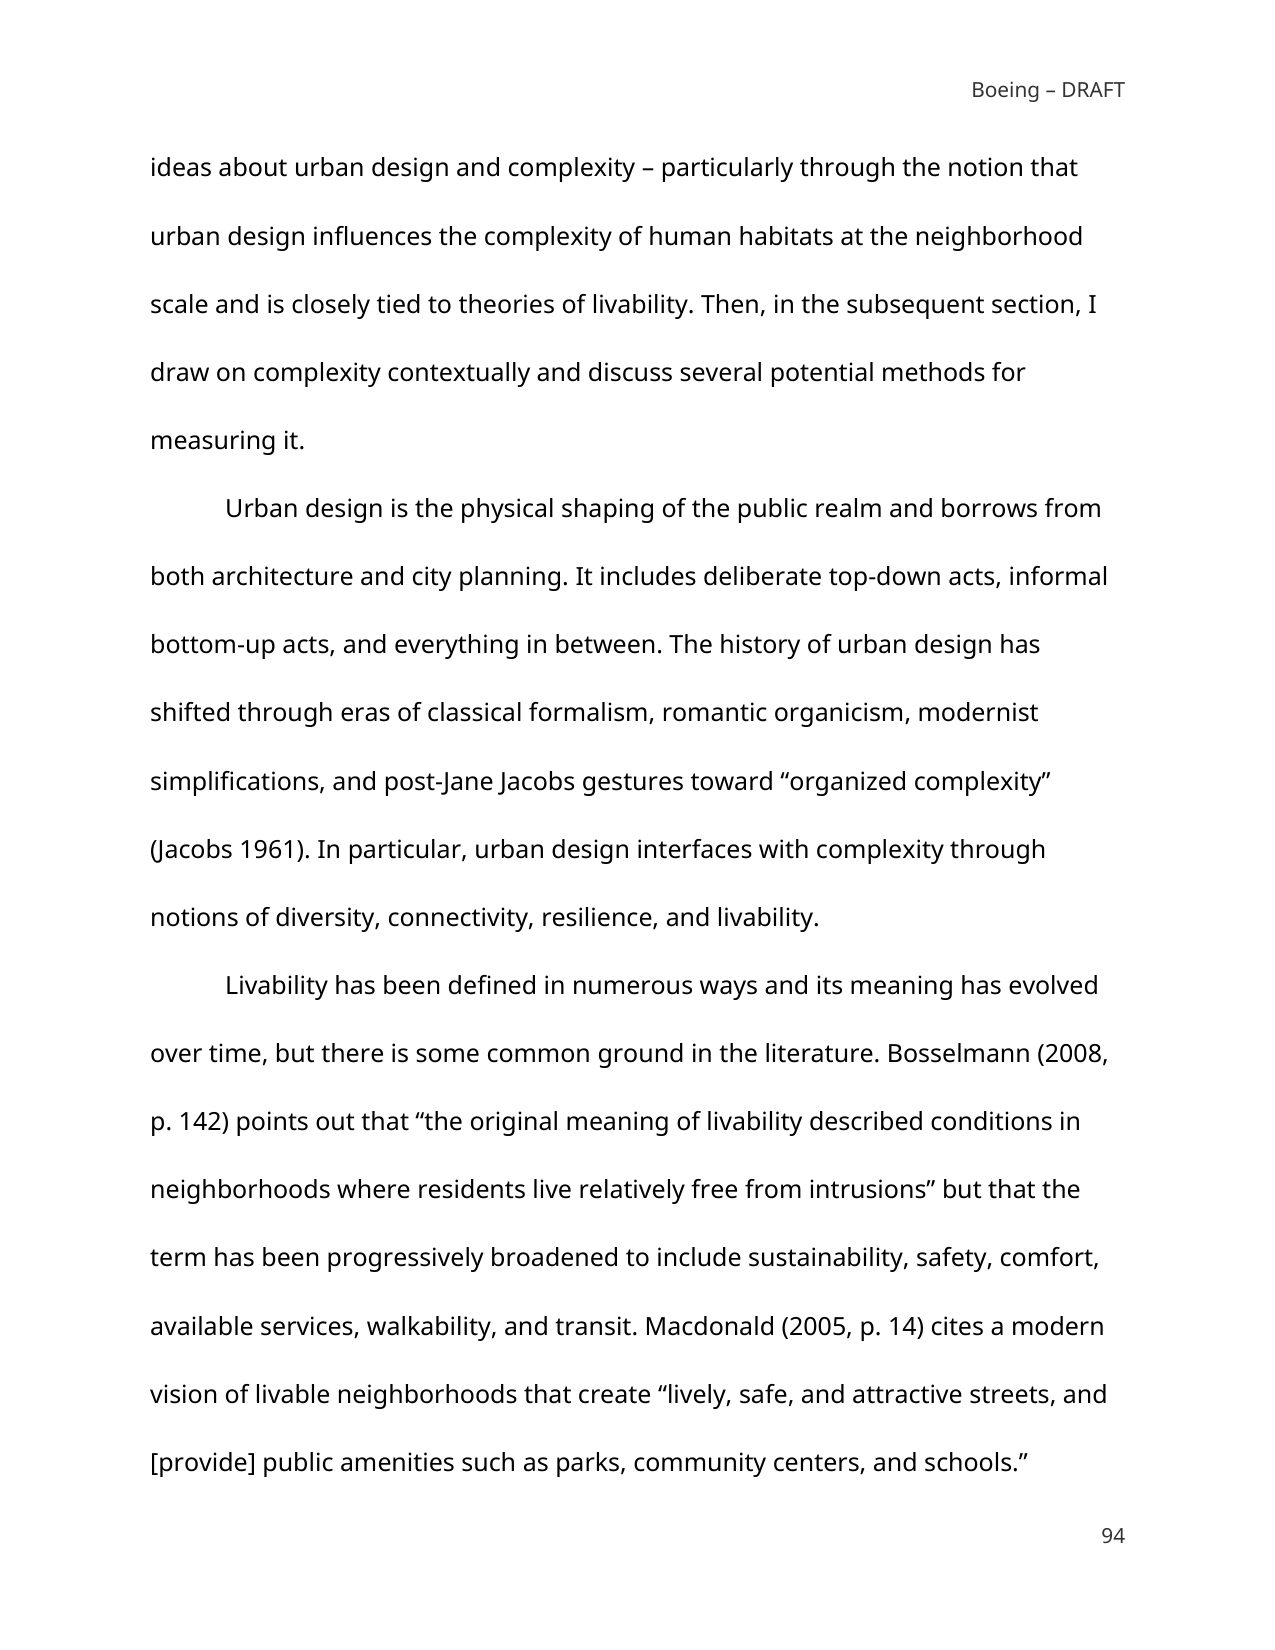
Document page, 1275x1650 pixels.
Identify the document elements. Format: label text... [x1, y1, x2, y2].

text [150, 150, 1125, 457]
text Urban design is the physical shaping of the public realm and borrows from both architecture and city planning. It includes deliberate top-down acts, informal bottom-up acts, and everything in between. The history of urban design has shifted through eras of classical formalism, romantic organicism, modernist simplifications, and post-Jane Jacobs gestures toward “organized complexity” (Jacobs 1961). In particular, urban design interfaces with complexity through notions of diversity, connectivity, resilience, and livability. [150, 491, 1125, 933]
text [150, 967, 1125, 1478]
